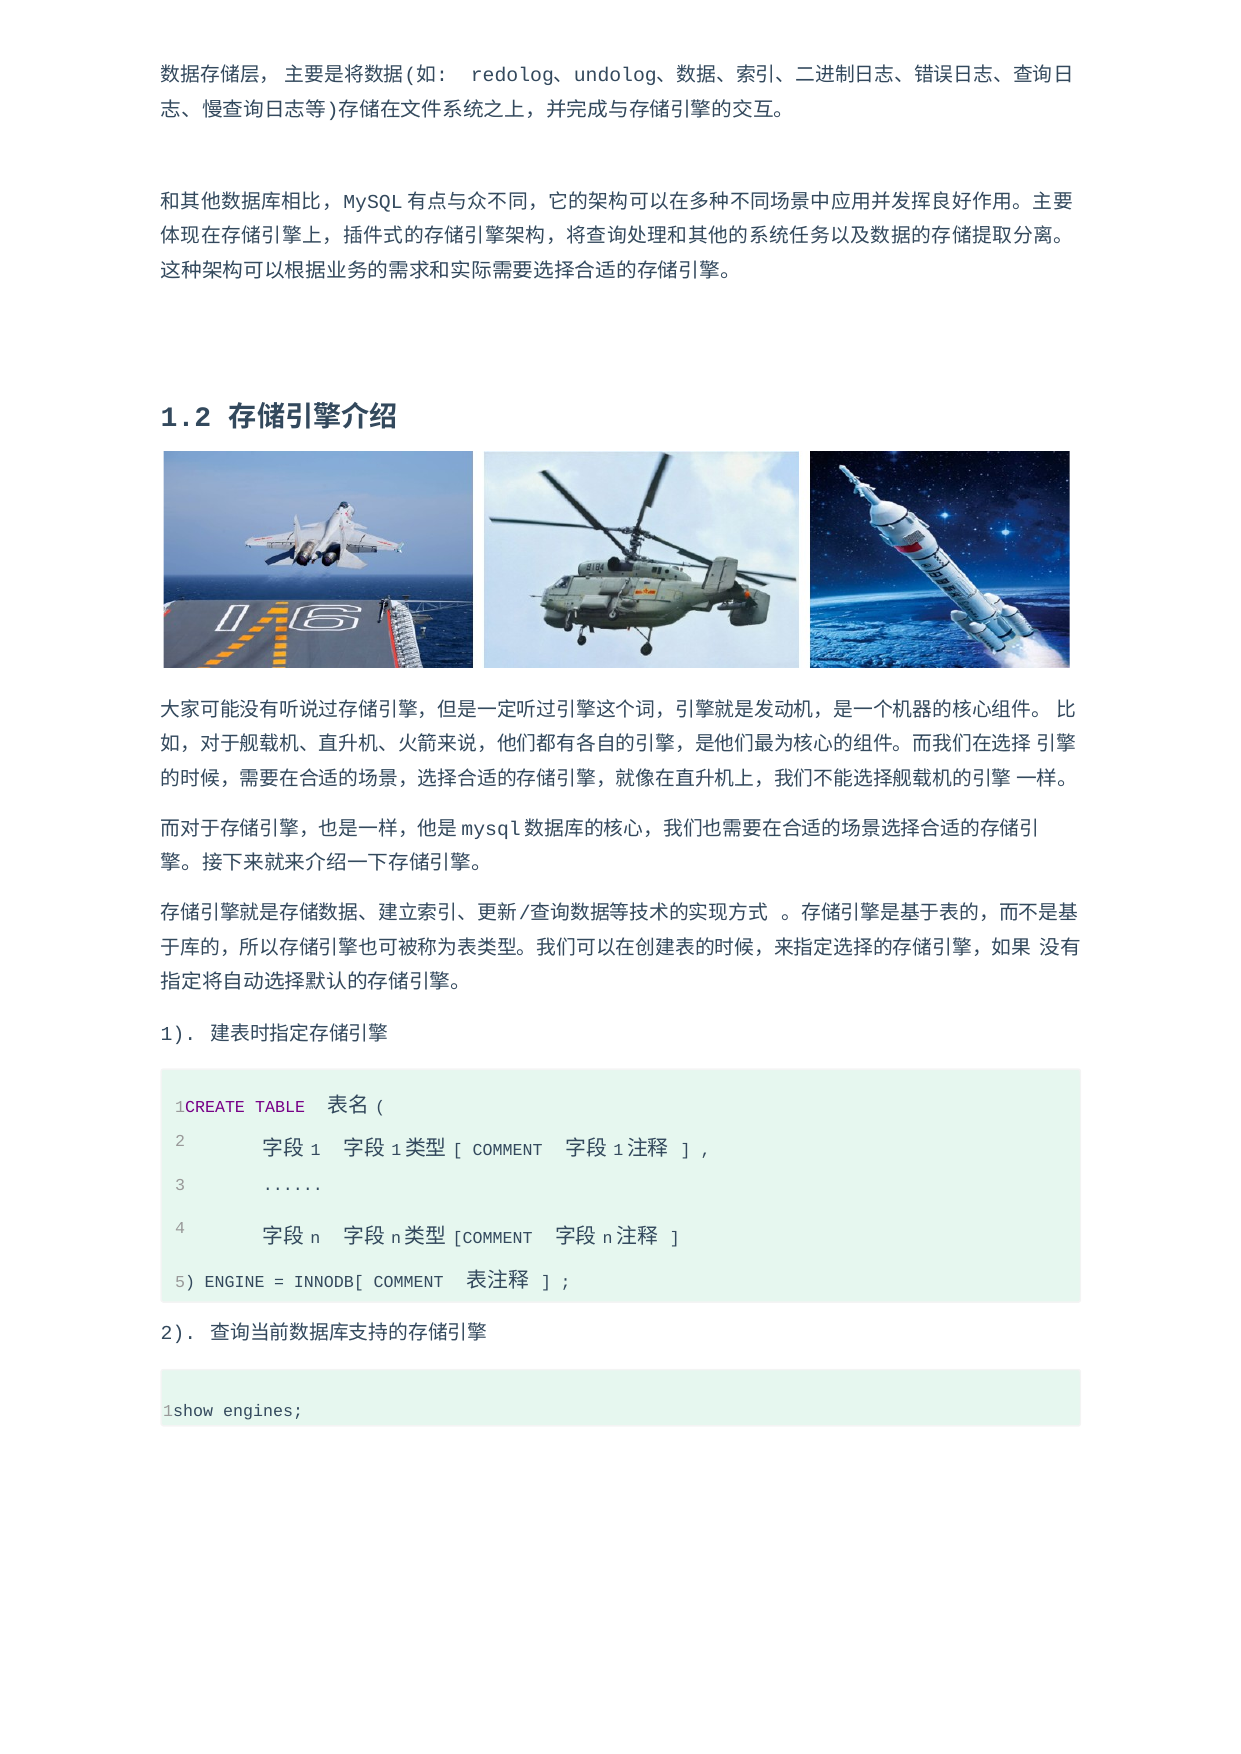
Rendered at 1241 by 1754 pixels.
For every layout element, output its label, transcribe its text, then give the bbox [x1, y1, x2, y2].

text 和其他数据库相比，MySQL有点与众不同，它的架构可以在多种不同场景中应用并发挥良好作用。主要 体现在存储引擎上，插件式的存储引擎架构，将查询处理和其他的系统任务以及数据的存储提取分离。 这种架构可以根据业务的需求和实际需要选择合适的存储引擎。 [160, 185, 1076, 283]
list 建表时指定存储引擎 [160, 1017, 1094, 1046]
subtitle 存储引擎介绍 [160, 393, 1094, 434]
picture [163, 451, 1070, 668]
text 数据存储层， 主要是将数据(如: redolog、undolog、数据、索引、二进制日志、错误日志、查询日志、慢查询日志等)存储在文件系统之上，并完成与存储引擎的交互。 [160, 59, 1074, 122]
list 查询当前数据库支持的存储引擎 [160, 1073, 1094, 1345]
text 存储引擎就是存储数据、建立索引、更新/查询数据等技术的实现方式 。存储引擎是基于表的，而不是基于库的，所以存储引擎也可被称为表类型。我们可以在创建表的时候，来指定选择的存储引擎，如果 没有指定将自动选择默认的存储引擎。 [160, 897, 1081, 994]
text 而对于存储引擎，也是一样，他是mysql数据库的核心，我们也需要在合适的场景选择合适的存储引 擎。接下来就来介绍一下存储引擎。 [160, 812, 1056, 875]
